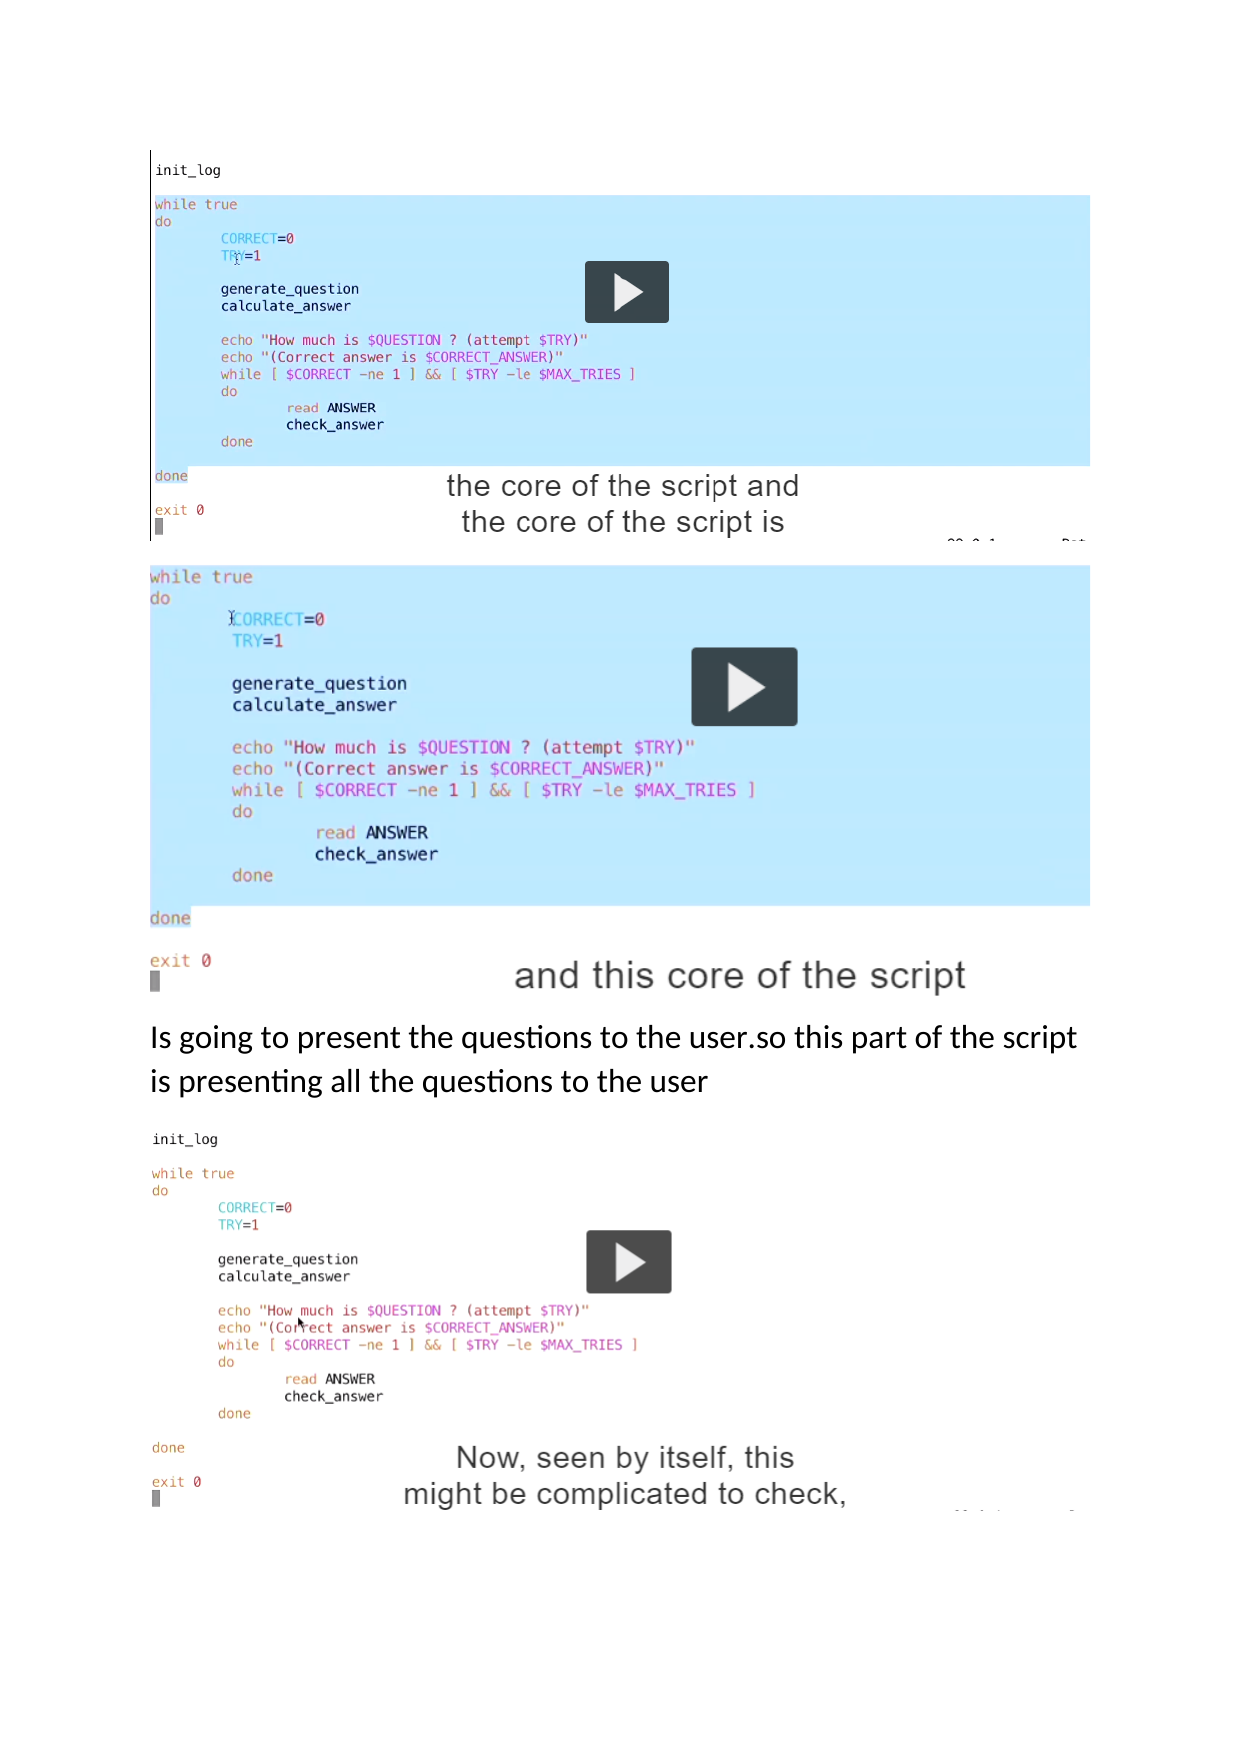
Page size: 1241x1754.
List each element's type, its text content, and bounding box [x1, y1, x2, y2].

picture [150, 559, 1091, 997]
picture [150, 150, 1091, 541]
text Is going to present the questions to the user.so this part of the script is presenting all the questions to the user [150, 1016, 1090, 1101]
picture [150, 1120, 1091, 1511]
